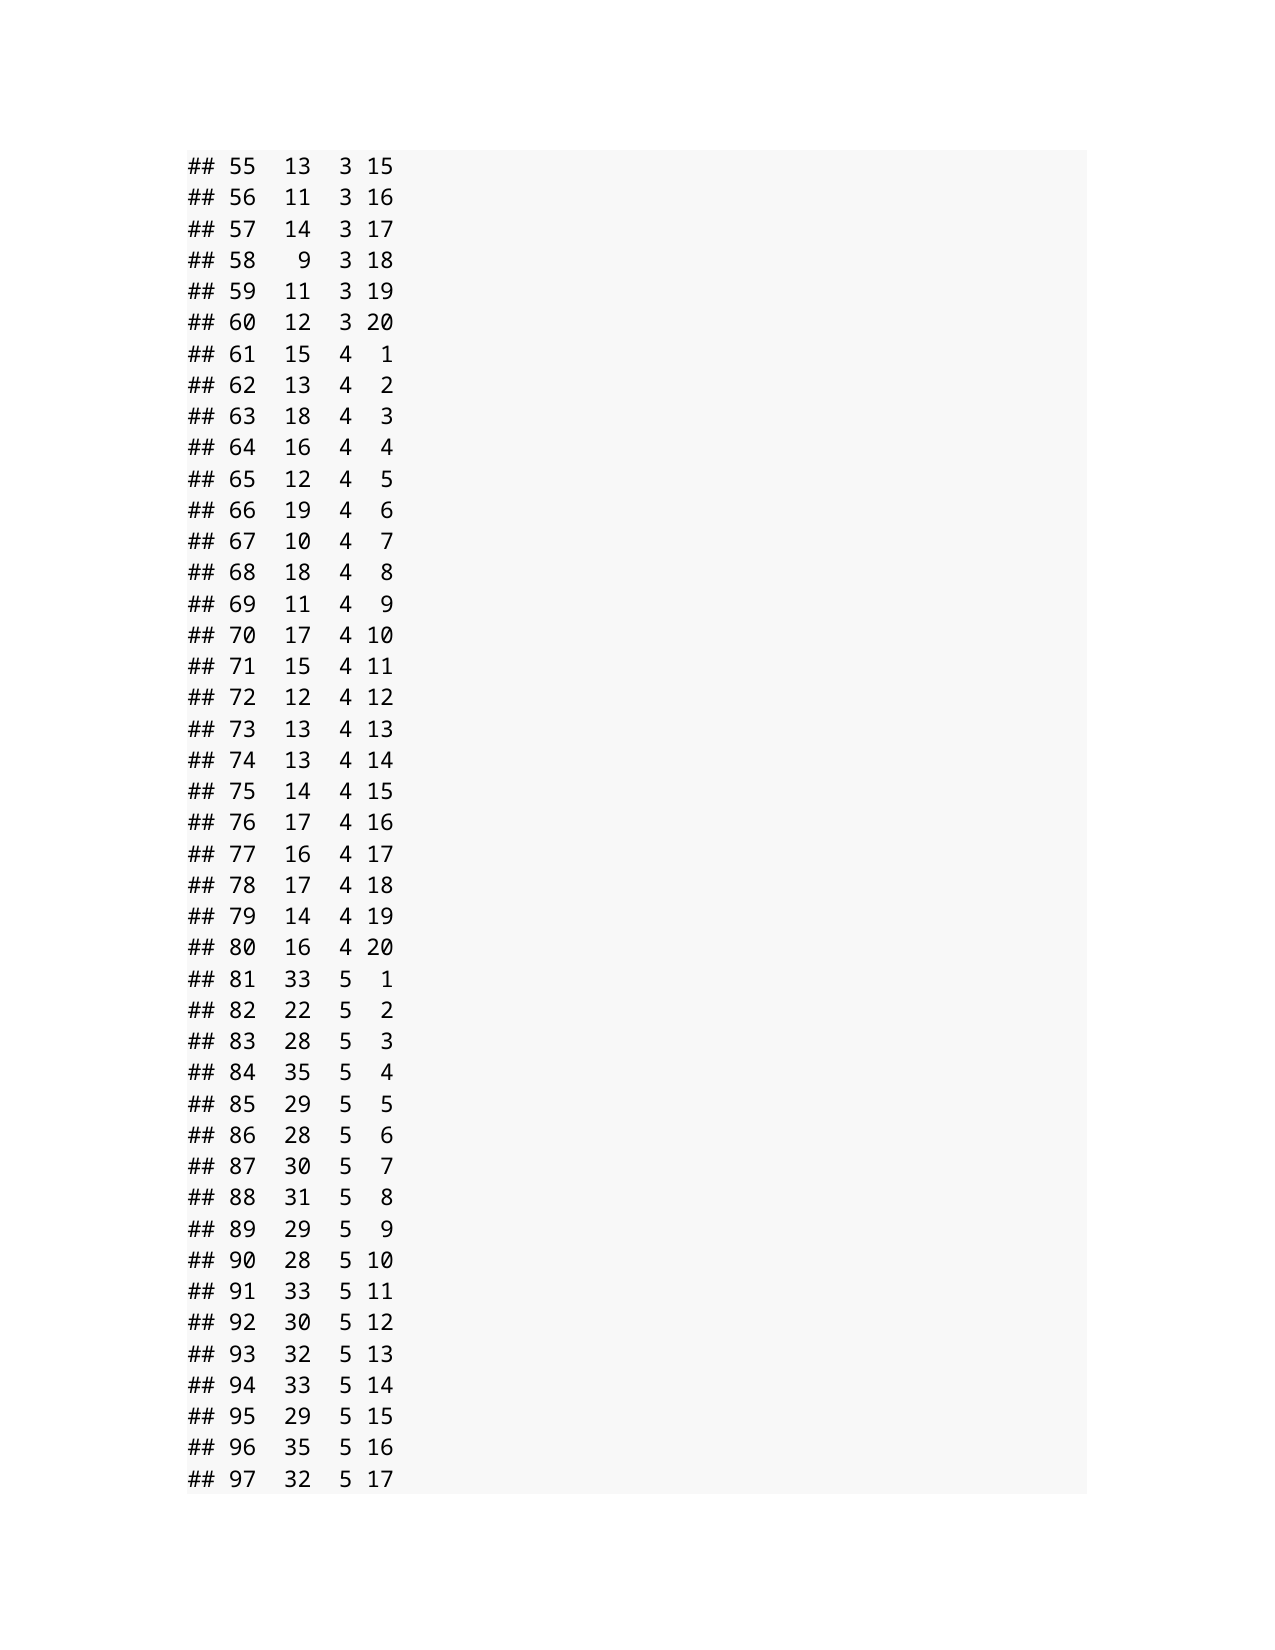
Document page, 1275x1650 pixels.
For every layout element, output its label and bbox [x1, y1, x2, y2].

text [187, 150, 1087, 1494]
